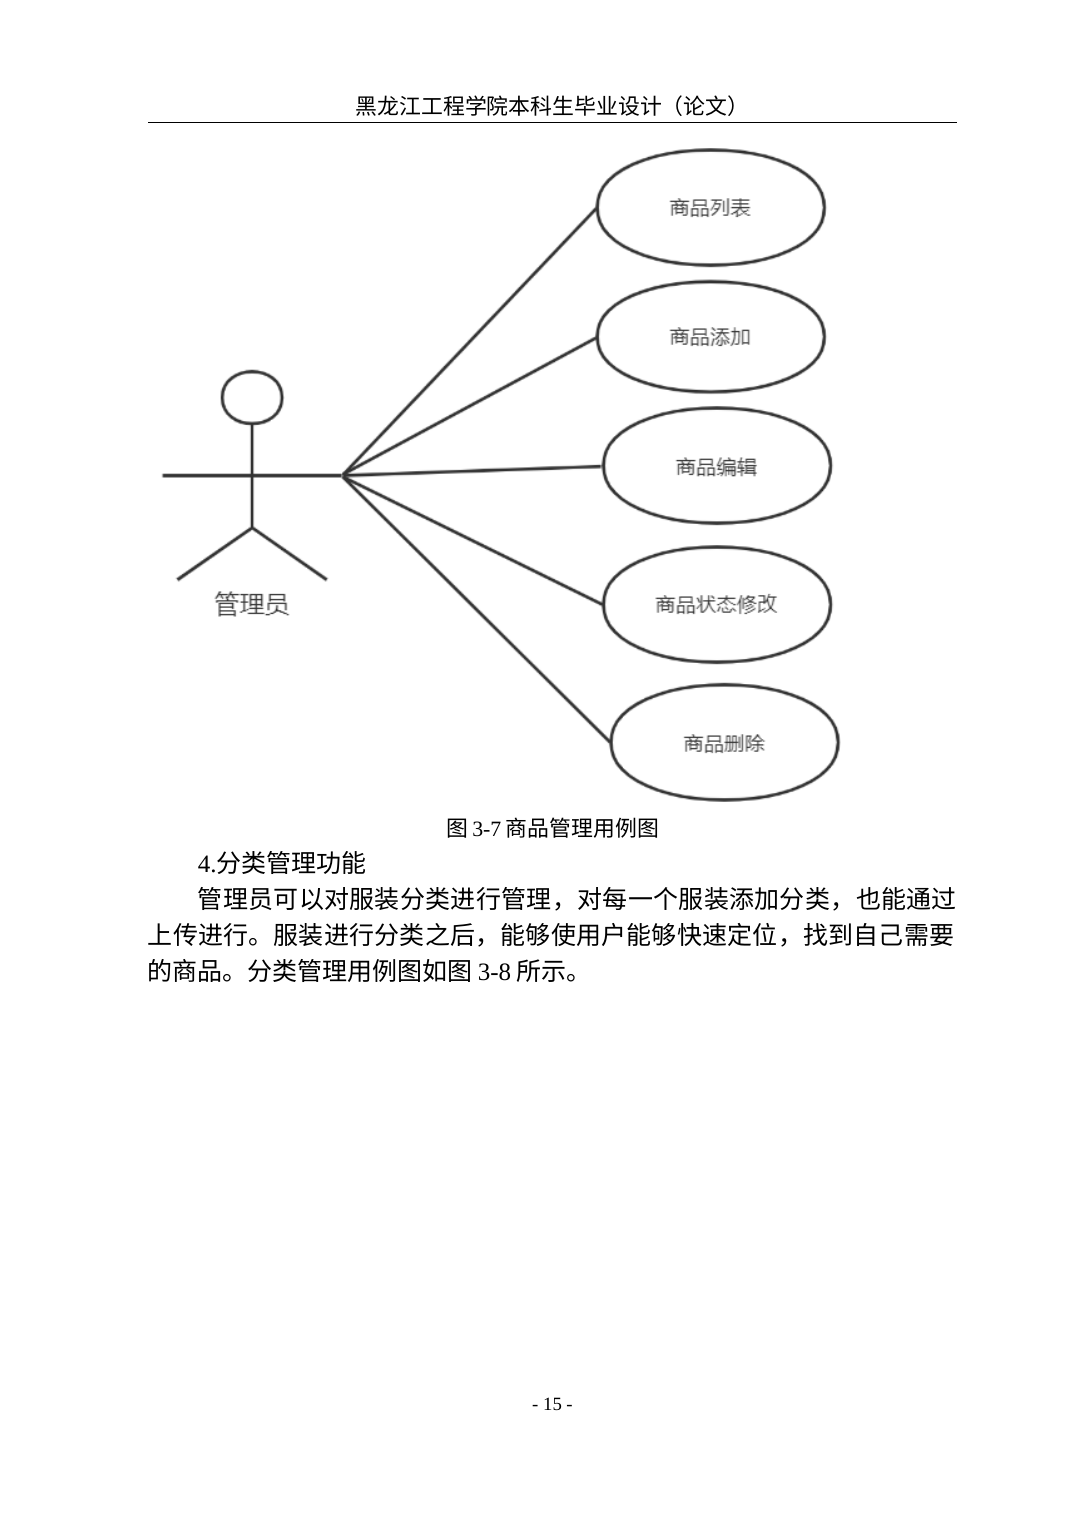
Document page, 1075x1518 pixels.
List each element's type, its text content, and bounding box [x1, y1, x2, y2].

subtitle 4.分类管理功能 [148, 843, 957, 879]
picture [147, 147, 901, 812]
text 图3-7商品管理用例图 [148, 811, 957, 843]
text 管理员可以对服装分类进行管理，对每一个服装添加分类，也能通过上传进行。服装进行分类之后，能够使用户能够快速定位，找到自己需要的商品。分类管理用例图如图3-8所示。 [148, 879, 957, 988]
